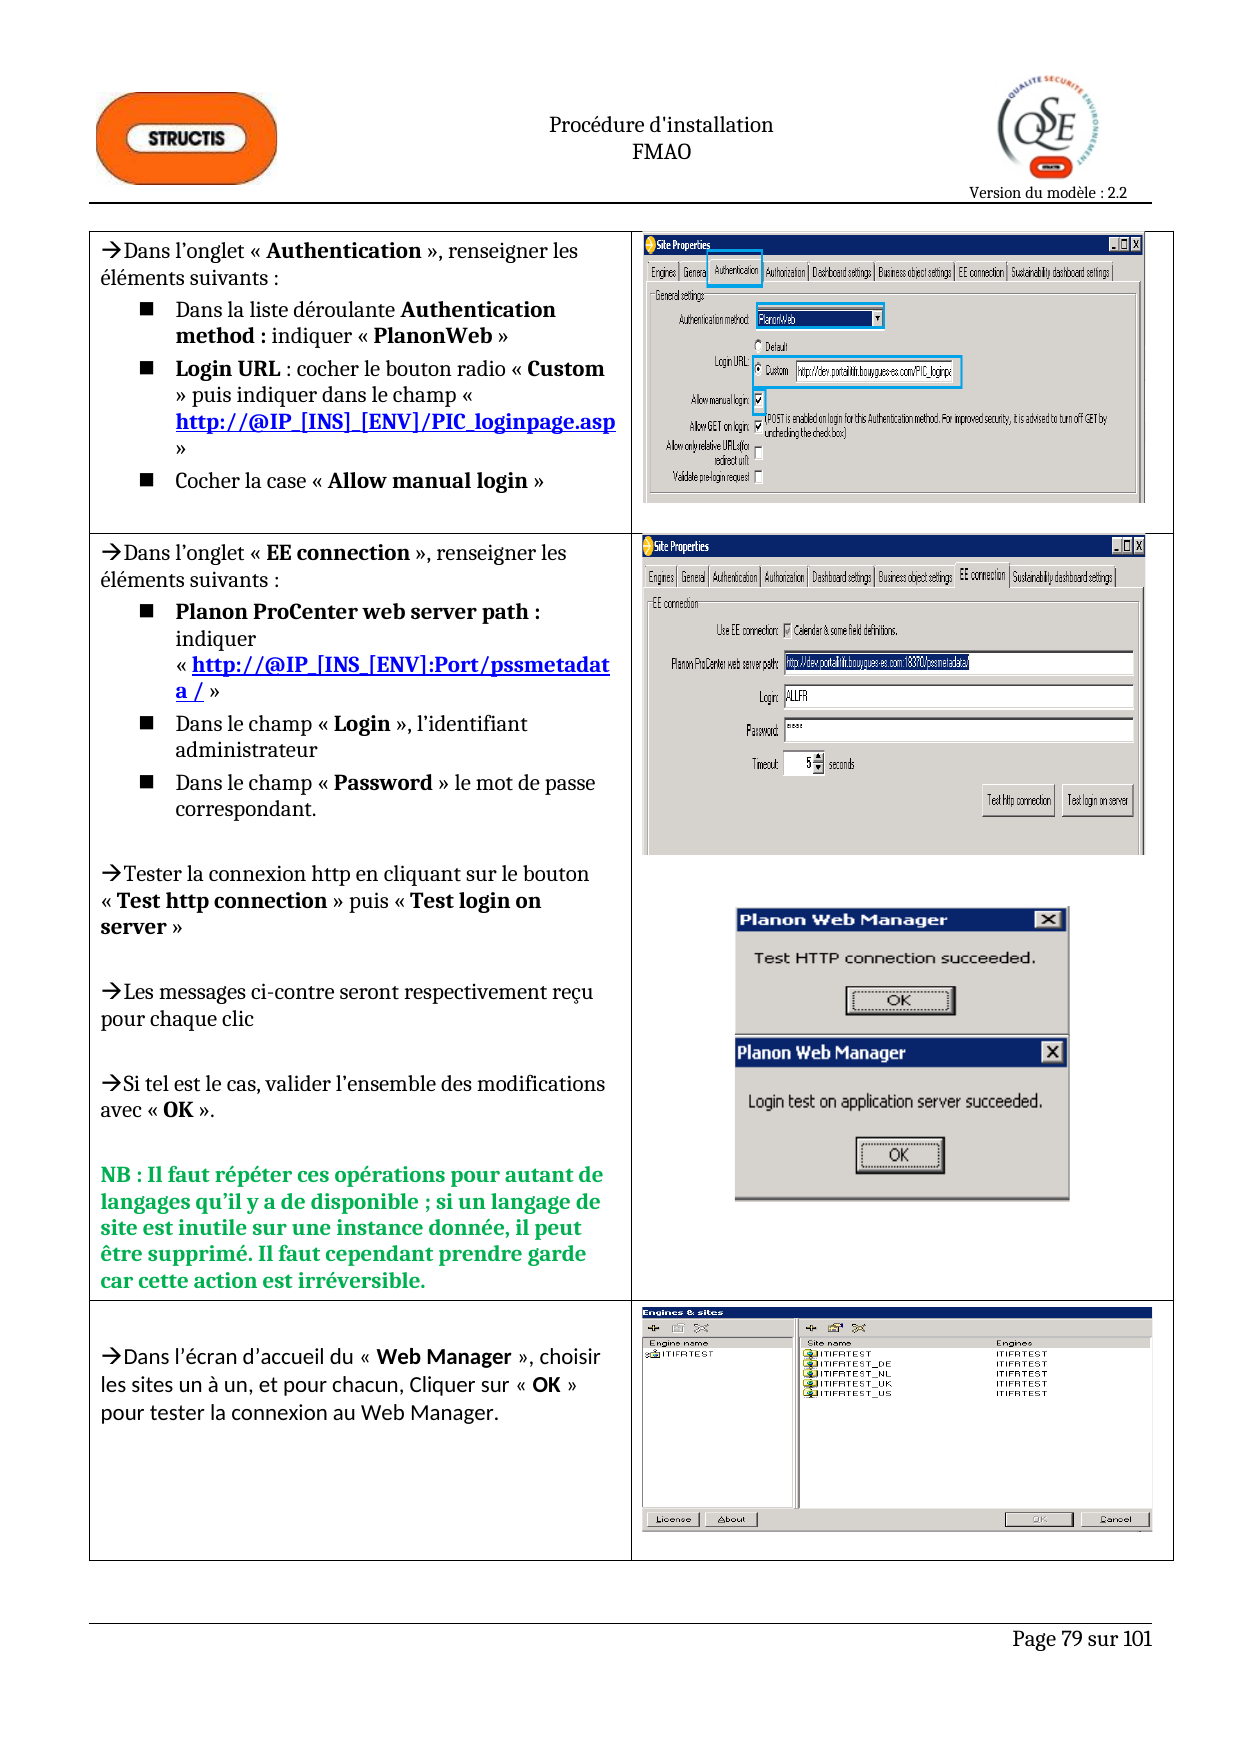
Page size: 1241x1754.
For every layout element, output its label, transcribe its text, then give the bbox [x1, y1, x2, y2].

table_cell [632, 1301, 1173, 1559]
picture [642, 231, 1146, 503]
picture [642, 1307, 1153, 1532]
picture [994, 75, 1103, 183]
picture [642, 533, 1146, 855]
table_cell [632, 534, 1173, 1300]
table_cell [632, 232, 1173, 533]
table_cell Dans l’écran d’accueil du « Web Manager », choisir les sites un à un, et pour chacun, Cliquer sur « OK » pour tester la connexion au Web Manager. [90, 1301, 631, 1559]
picture [734, 906, 1070, 1202]
table_cell Dans l’onglet « EE connection », renseigner les éléments suivants : Planon ProCenter web server path : indiquer « http://@IP_[INS_[ENV]:Port/pssmetadata / » Dans le champ « Login », l’identifiant administrateur Dans le champ « Password » le mot de passe correspondant. Tester la connexion http en cliquant sur le bouton « Test http connection » puis « Test login on server » Les messages ci-contre seront respectivement reçu pour chaque clic Si tel est le cas, valider l’ensemble des modifications avec « OK ». NB : Il faut répéter ces opérations pour autant de langages qu’il y a de disponible ; si un langage de site est inutile sur une instance donnée, il peut être supprimé. Il faut cependant prendre garde car cette action est irréversible. [90, 534, 631, 1300]
table_cell Dans l’onglet « Authentication », renseigner les éléments suivants : Dans la liste déroulante Authentication method : indiquer « PlanonWeb » Login URL : cocher le bouton radio « Custom » puis indiquer dans le champ « http://@IP_[INS]_[ENV]/PIC_loginpage.asp » Cocher la case « Allow manual login » [90, 232, 631, 533]
picture [96, 92, 278, 185]
